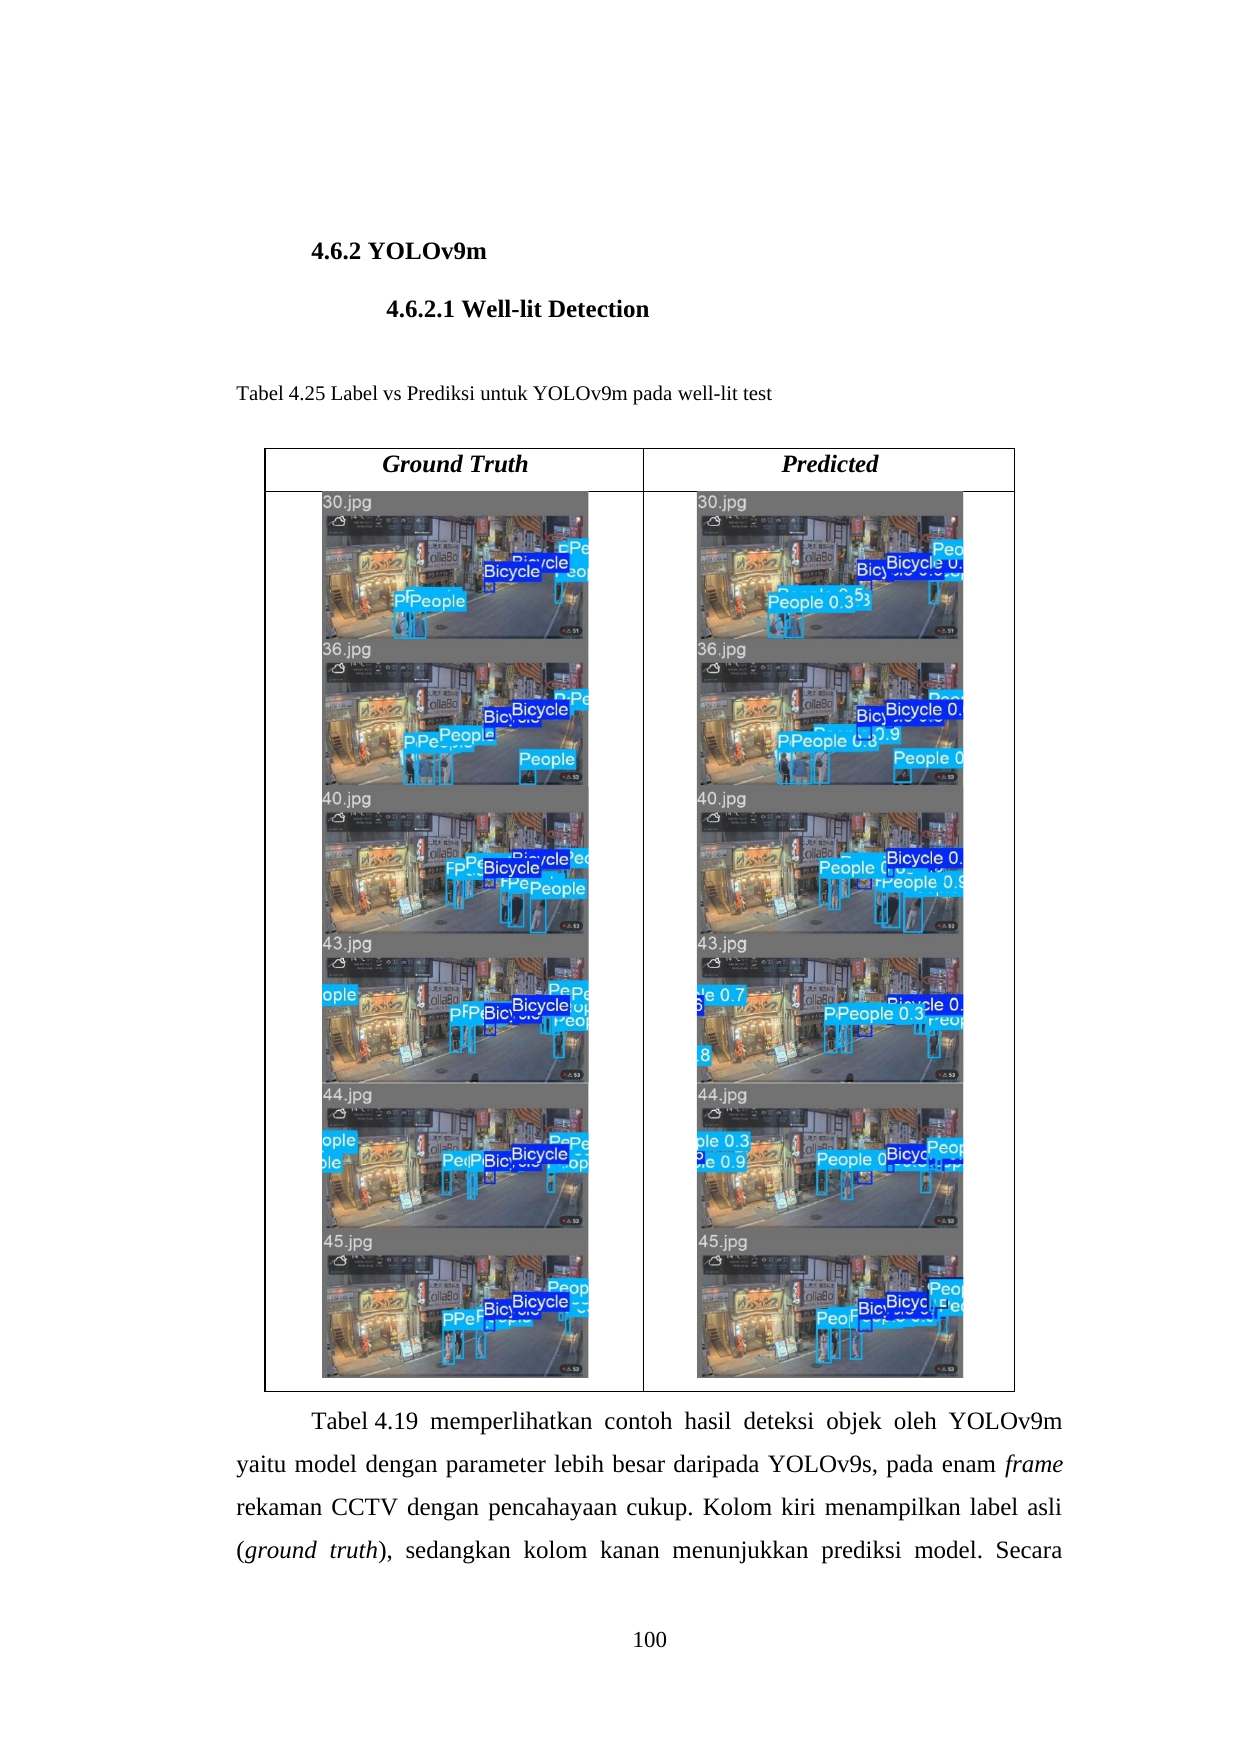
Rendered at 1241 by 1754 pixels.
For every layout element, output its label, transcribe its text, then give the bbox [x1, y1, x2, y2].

table_header Predicted [644, 449, 1014, 491]
picture [959, 876, 964, 888]
picture [578, 1309, 589, 1313]
table_header Ground Truth [266, 449, 643, 491]
table_cell [266, 492, 643, 1391]
subtitle 4.6.2.1 Well-lit Detection [386, 294, 1063, 323]
picture [944, 875, 953, 888]
table_cell [644, 492, 1014, 1391]
subtitle 4.6.2 YOLOv9m [236, 236, 1063, 265]
picture [696, 491, 964, 1378]
picture [721, 1151, 732, 1168]
picture [322, 491, 589, 1378]
